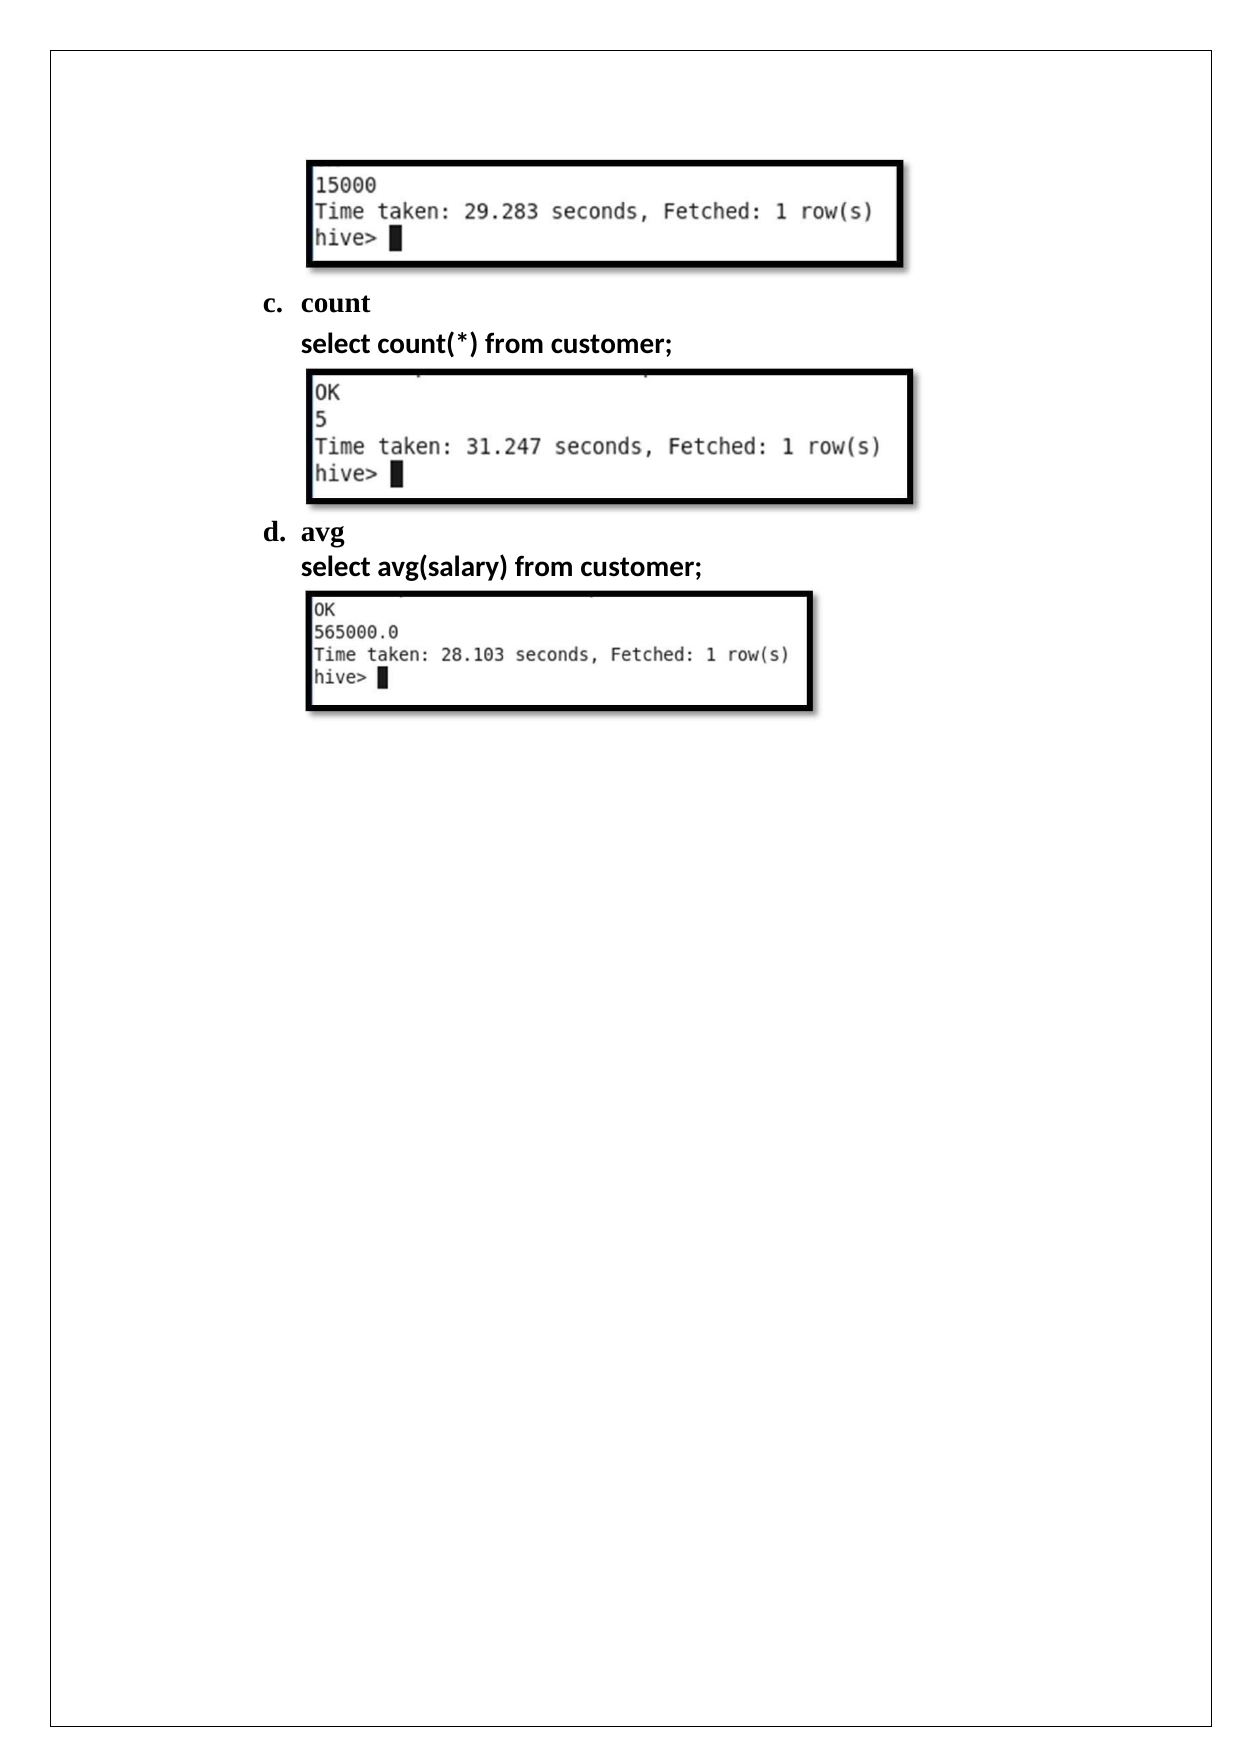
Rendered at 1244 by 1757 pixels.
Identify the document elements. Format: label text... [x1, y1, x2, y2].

picture [304, 157, 915, 279]
picture [304, 367, 925, 515]
text select count(*) from customer; [301, 325, 1211, 361]
picture [304, 588, 824, 722]
list count [263, 285, 1211, 318]
text select avg(salary) from customer; [301, 548, 1211, 584]
